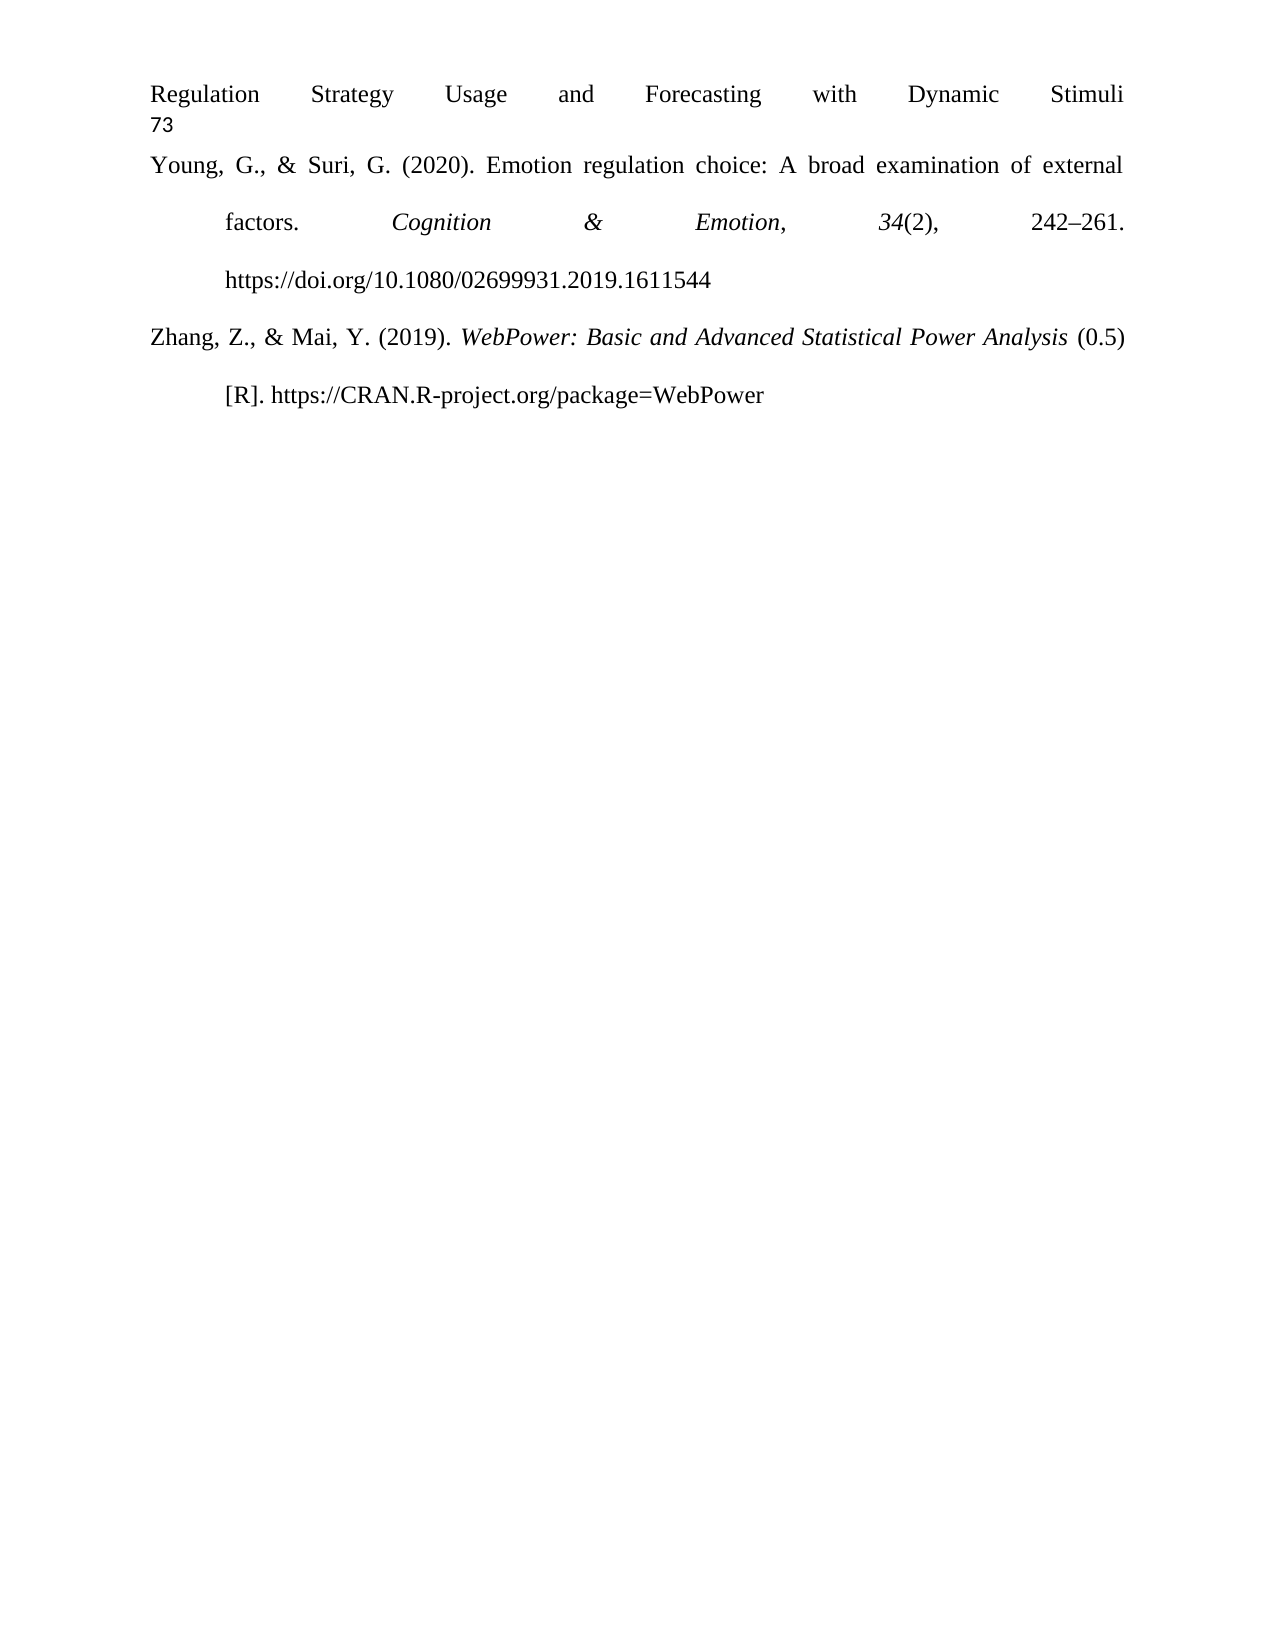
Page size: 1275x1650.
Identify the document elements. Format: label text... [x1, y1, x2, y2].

text Young, G., & Suri, G. (2020). Emotion regulation choice: A broad examination of external factors. Cognition & Emotion, 34(2), 242–261. https://doi.org/10.1080/02699931.2019.1611544 [150, 150, 1125, 294]
text Zhang, Z., & Mai, Y. (2019). WebPower: Basic and Advanced Statistical Power Analysis (0.5) [R]. https://CRAN.R-project.org/package=WebPower [150, 322, 1125, 409]
